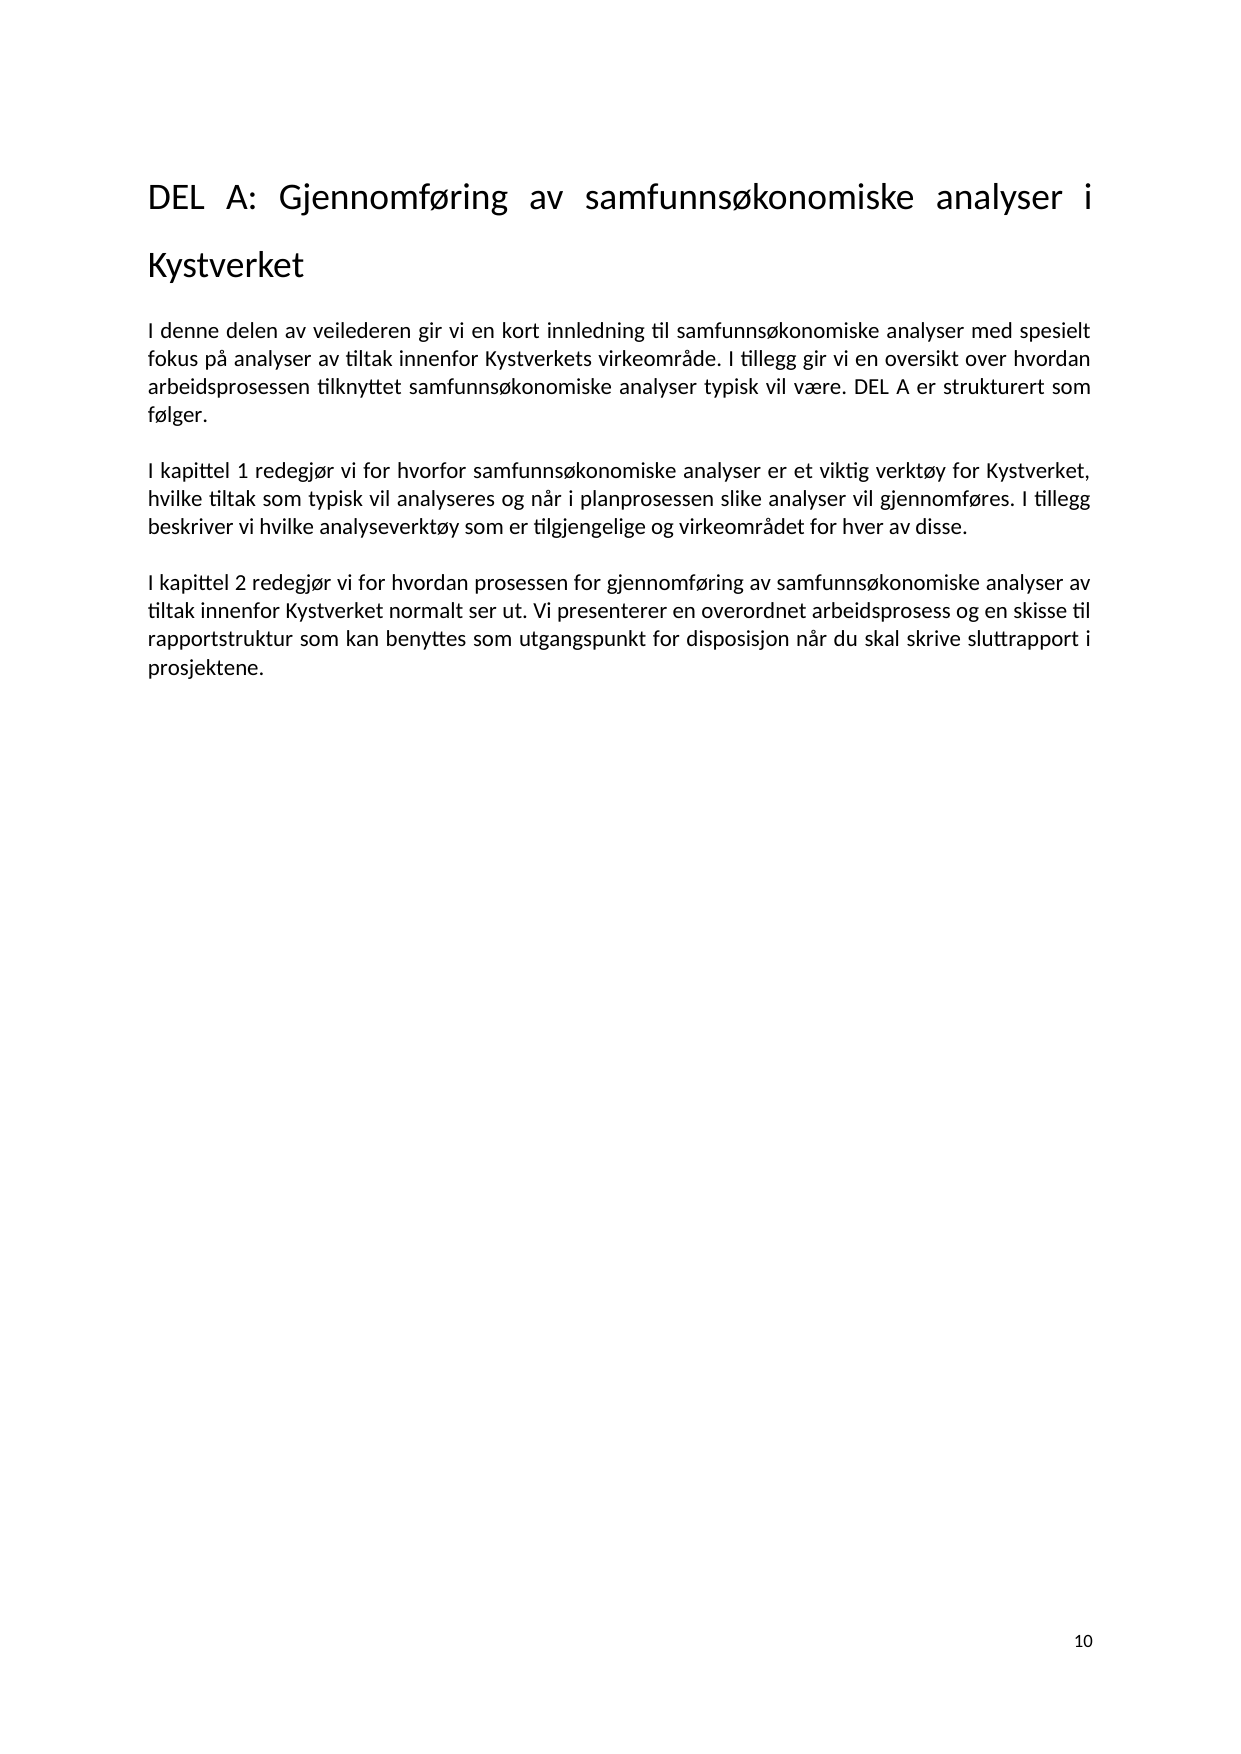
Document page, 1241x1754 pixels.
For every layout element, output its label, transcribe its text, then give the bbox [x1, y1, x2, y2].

text I denne delen av veilederen gir vi en kort innledning til samfunnsøkonomiske analyser med spesielt fokus på analyser av tiltak innenfor Kystverkets virkeområde. I tillegg gir vi en oversikt over hvordan arbeidsprosessen tilknyttet samfunnsøkonomiske analyser typisk vil være. DEL A er strukturert som følger. [148, 316, 1093, 428]
text I kapittel 1 redegjør vi for hvorfor samfunnsøkonomiske analyser er et viktig verktøy for Kystverket, hvilke tiltak som typisk vil analyseres og når i planprosessen slike analyser vil gjennomføres. I tillegg beskriver vi hvilke analyseverktøy som er tilgjengelige og virkeområdet for hver av disse. [148, 456, 1093, 541]
text DEL A: Gjennomføring av samfunnsøkonomiske analyser i Kystverket [148, 173, 1093, 287]
text I kapittel 2 redegjør vi for hvordan prosessen for gjennomføring av samfunnsøkonomiske analyser av tiltak innenfor Kystverket normalt ser ut. Vi presenterer en overordnet arbeidsprosess og en skisse til rapportstruktur som kan benyttes som utgangspunkt for disposisjon når du skal skrive sluttrapport i prosjektene. [148, 568, 1093, 681]
